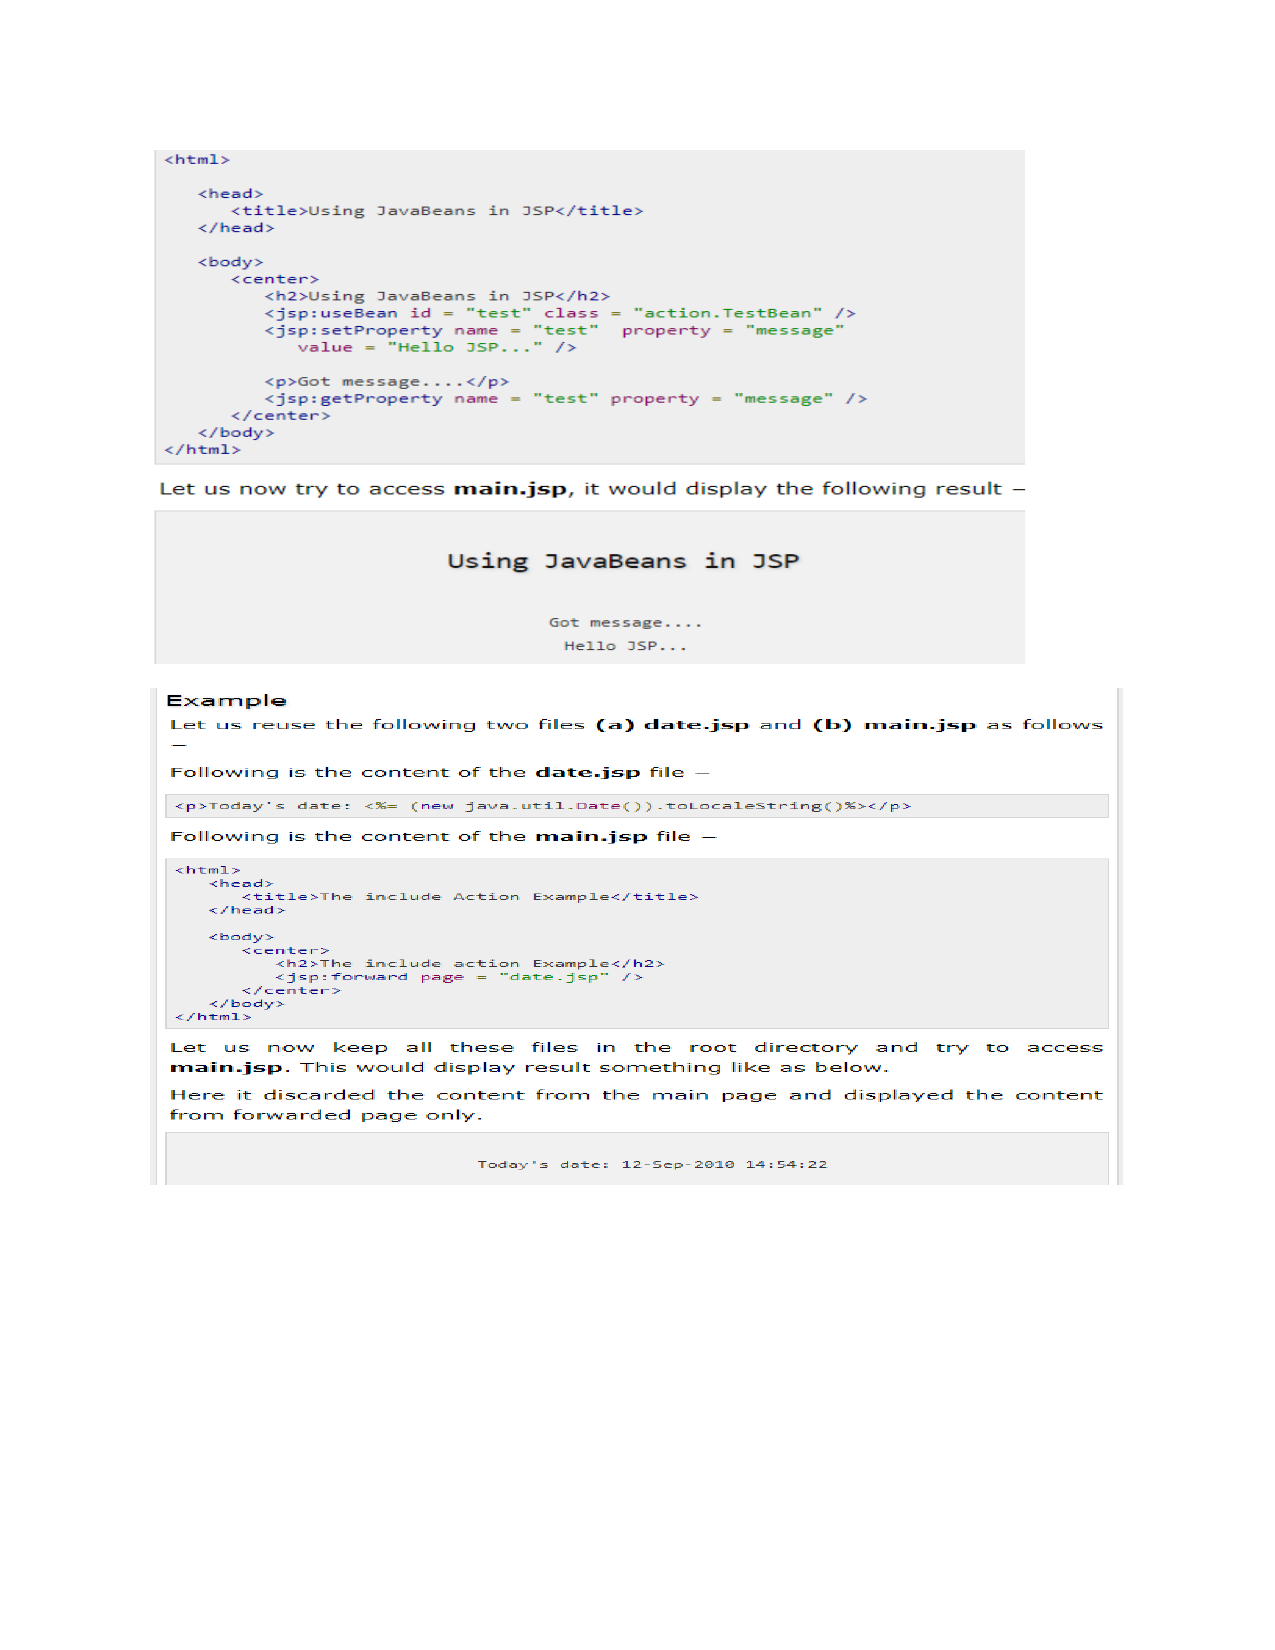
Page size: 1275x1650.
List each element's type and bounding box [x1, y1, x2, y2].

picture [150, 688, 1124, 1185]
picture [150, 150, 1025, 664]
